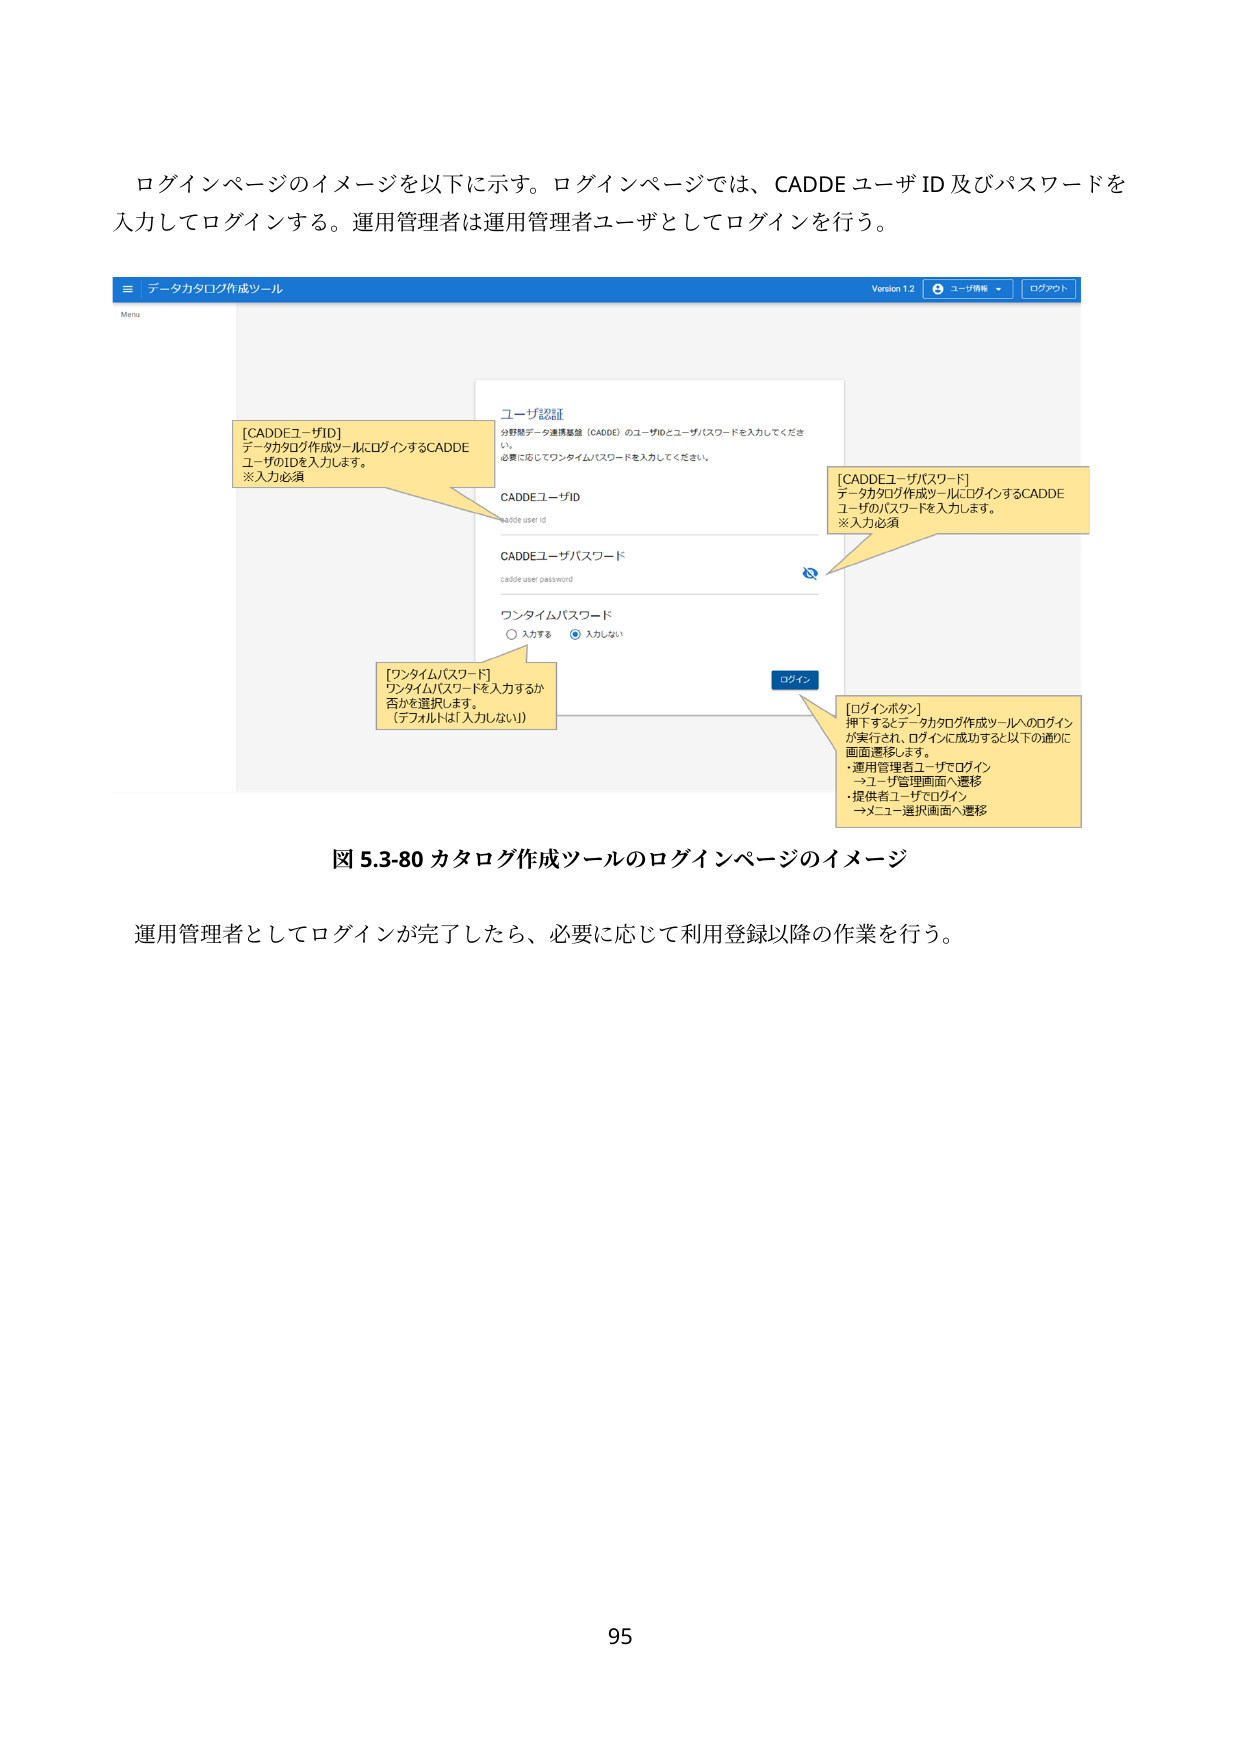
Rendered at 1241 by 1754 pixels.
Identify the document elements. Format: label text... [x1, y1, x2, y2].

text ログインページのイメージを以下に示す。ログインページでは、CADDEユーザID及びパスワードを入力してログインする。運用管理者は運用管理者ユーザとしてログインを行う。 [112, 164, 1128, 239]
text 運用管理者としてログインが完了したら、必要に応じて利用登録以降の作業を行う。 [112, 914, 1128, 952]
picture [112, 277, 1090, 828]
